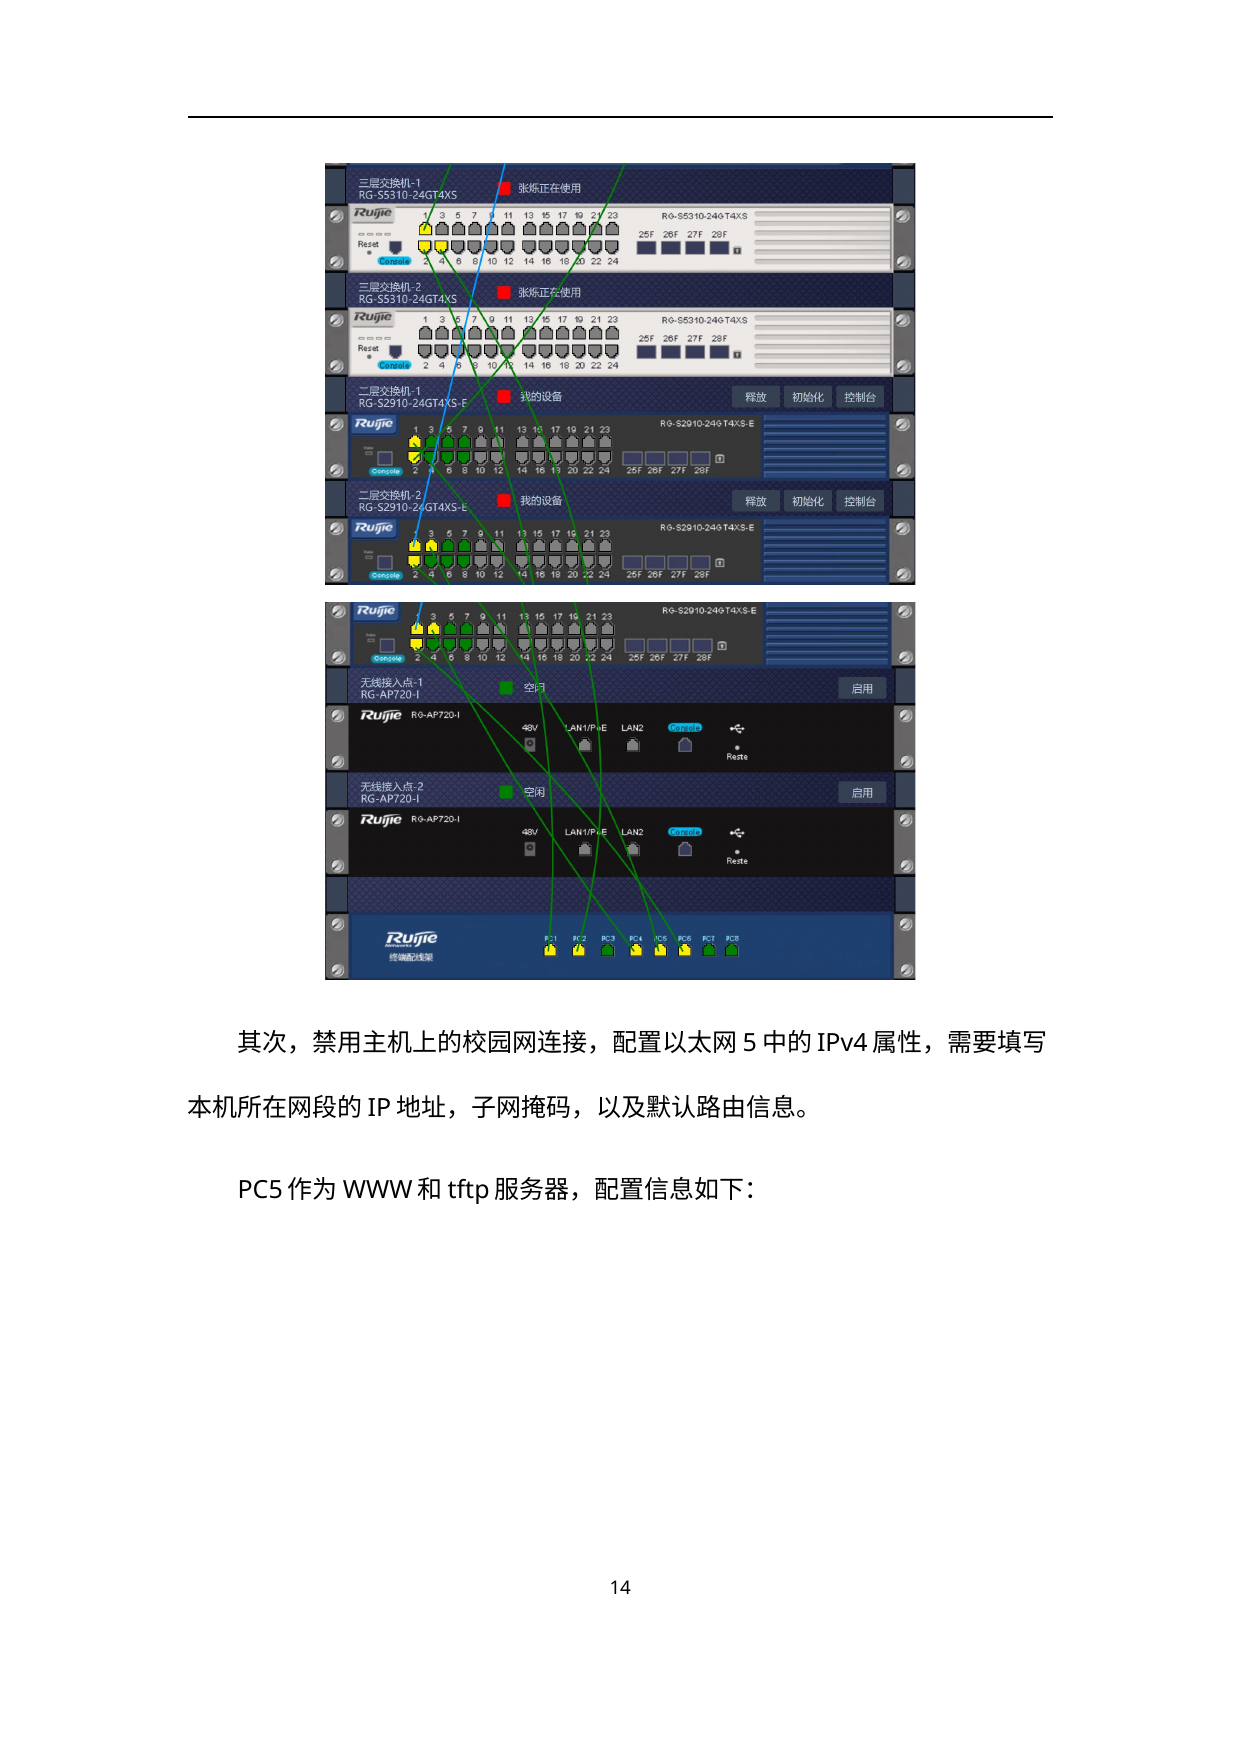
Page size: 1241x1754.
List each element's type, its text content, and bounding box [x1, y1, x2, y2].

picture [325, 602, 916, 980]
picture [325, 163, 916, 585]
text 其次，禁用主机上的校园网连接，配置以太网5中的IPv4属性，需要填写本机所在网段的IP地址，子网掩码，以及默认路由信息。 [187, 1008, 1053, 1138]
text PC5作为WWW和tftp服务器，配置信息如下： [187, 1155, 1053, 1220]
